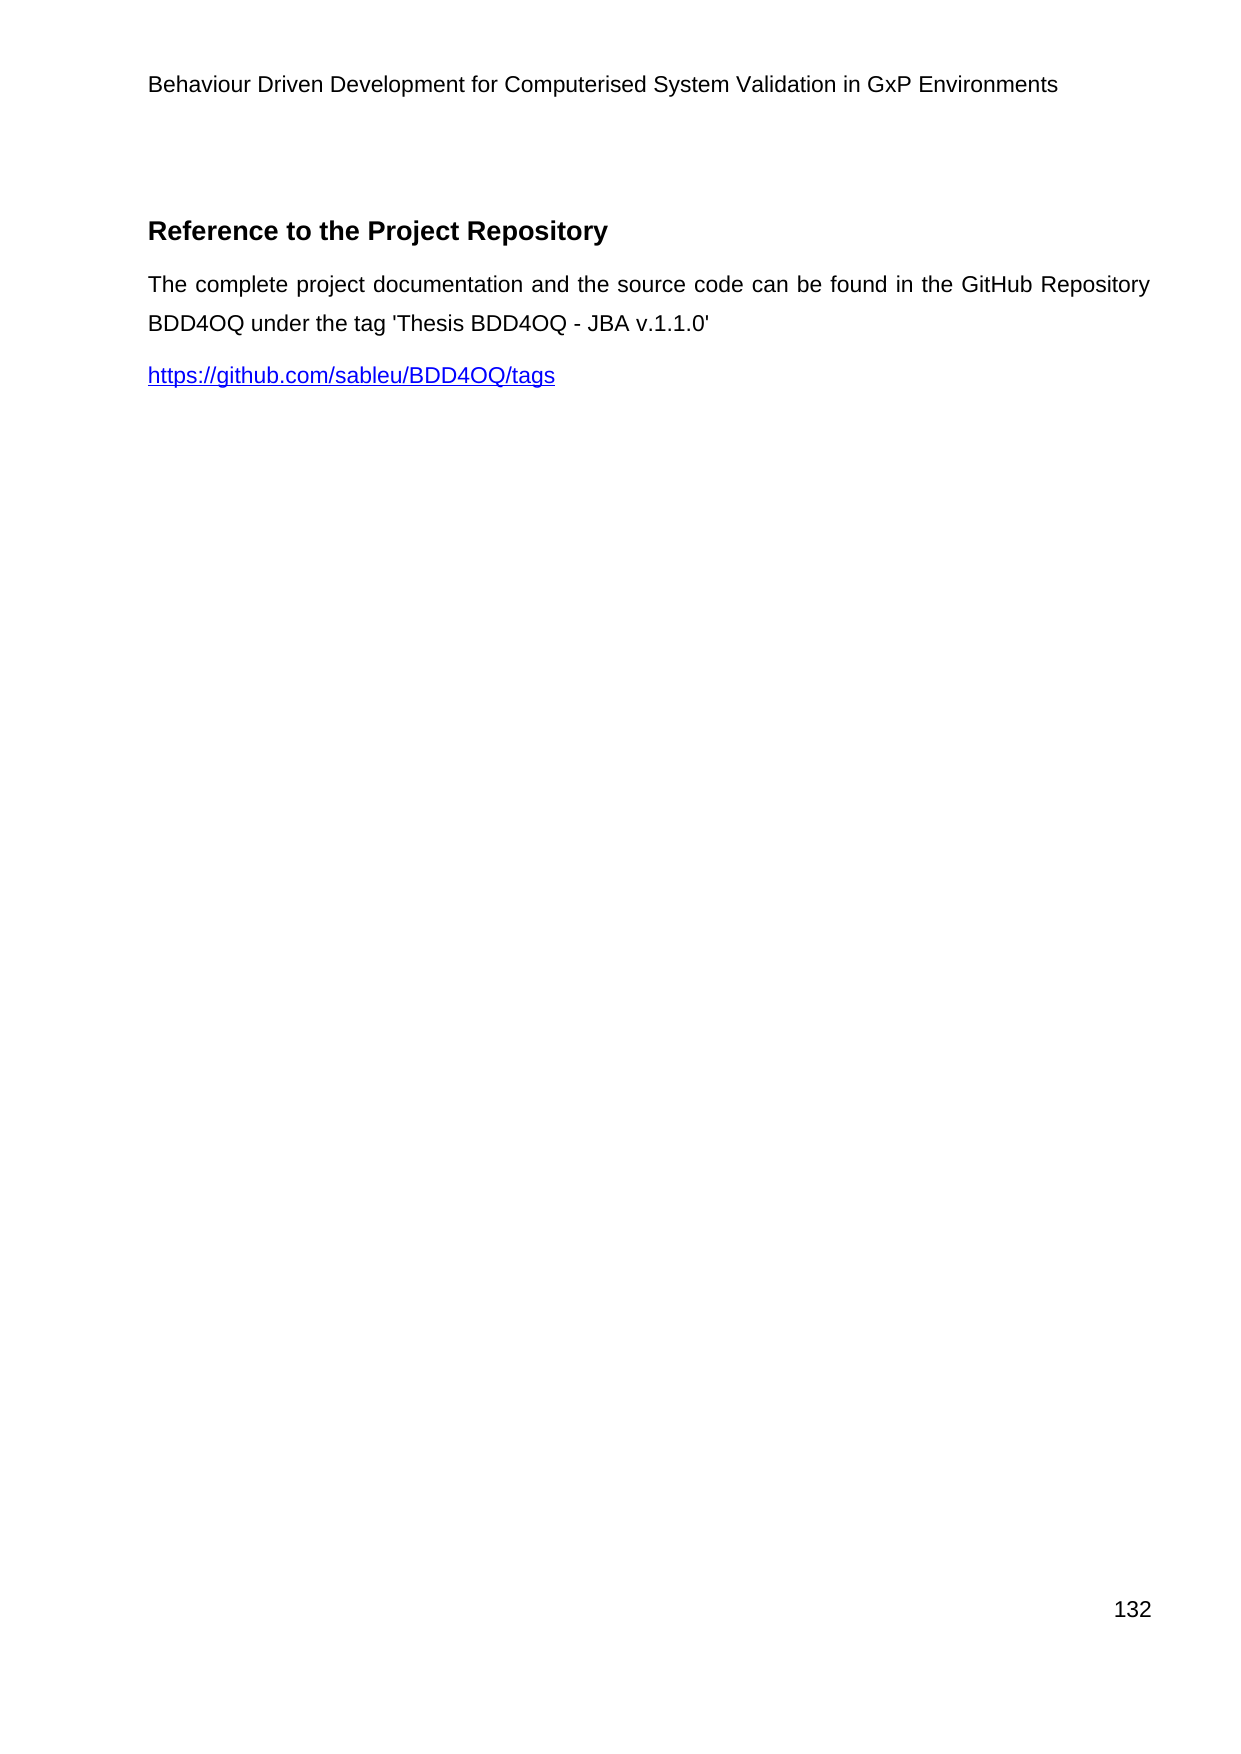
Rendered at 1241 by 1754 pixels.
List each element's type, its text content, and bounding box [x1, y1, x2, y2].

text The complete project documentation and the source code can be found in the GitHub Repository BDD4OQ under the tag 'Thesis BDD4OQ - JBA v.1.1.0' [148, 271, 1152, 337]
subtitle Reference to the Project Repository [148, 215, 1152, 246]
text https://github.com/sableu/BDD4OQ/tags [148, 362, 1152, 389]
